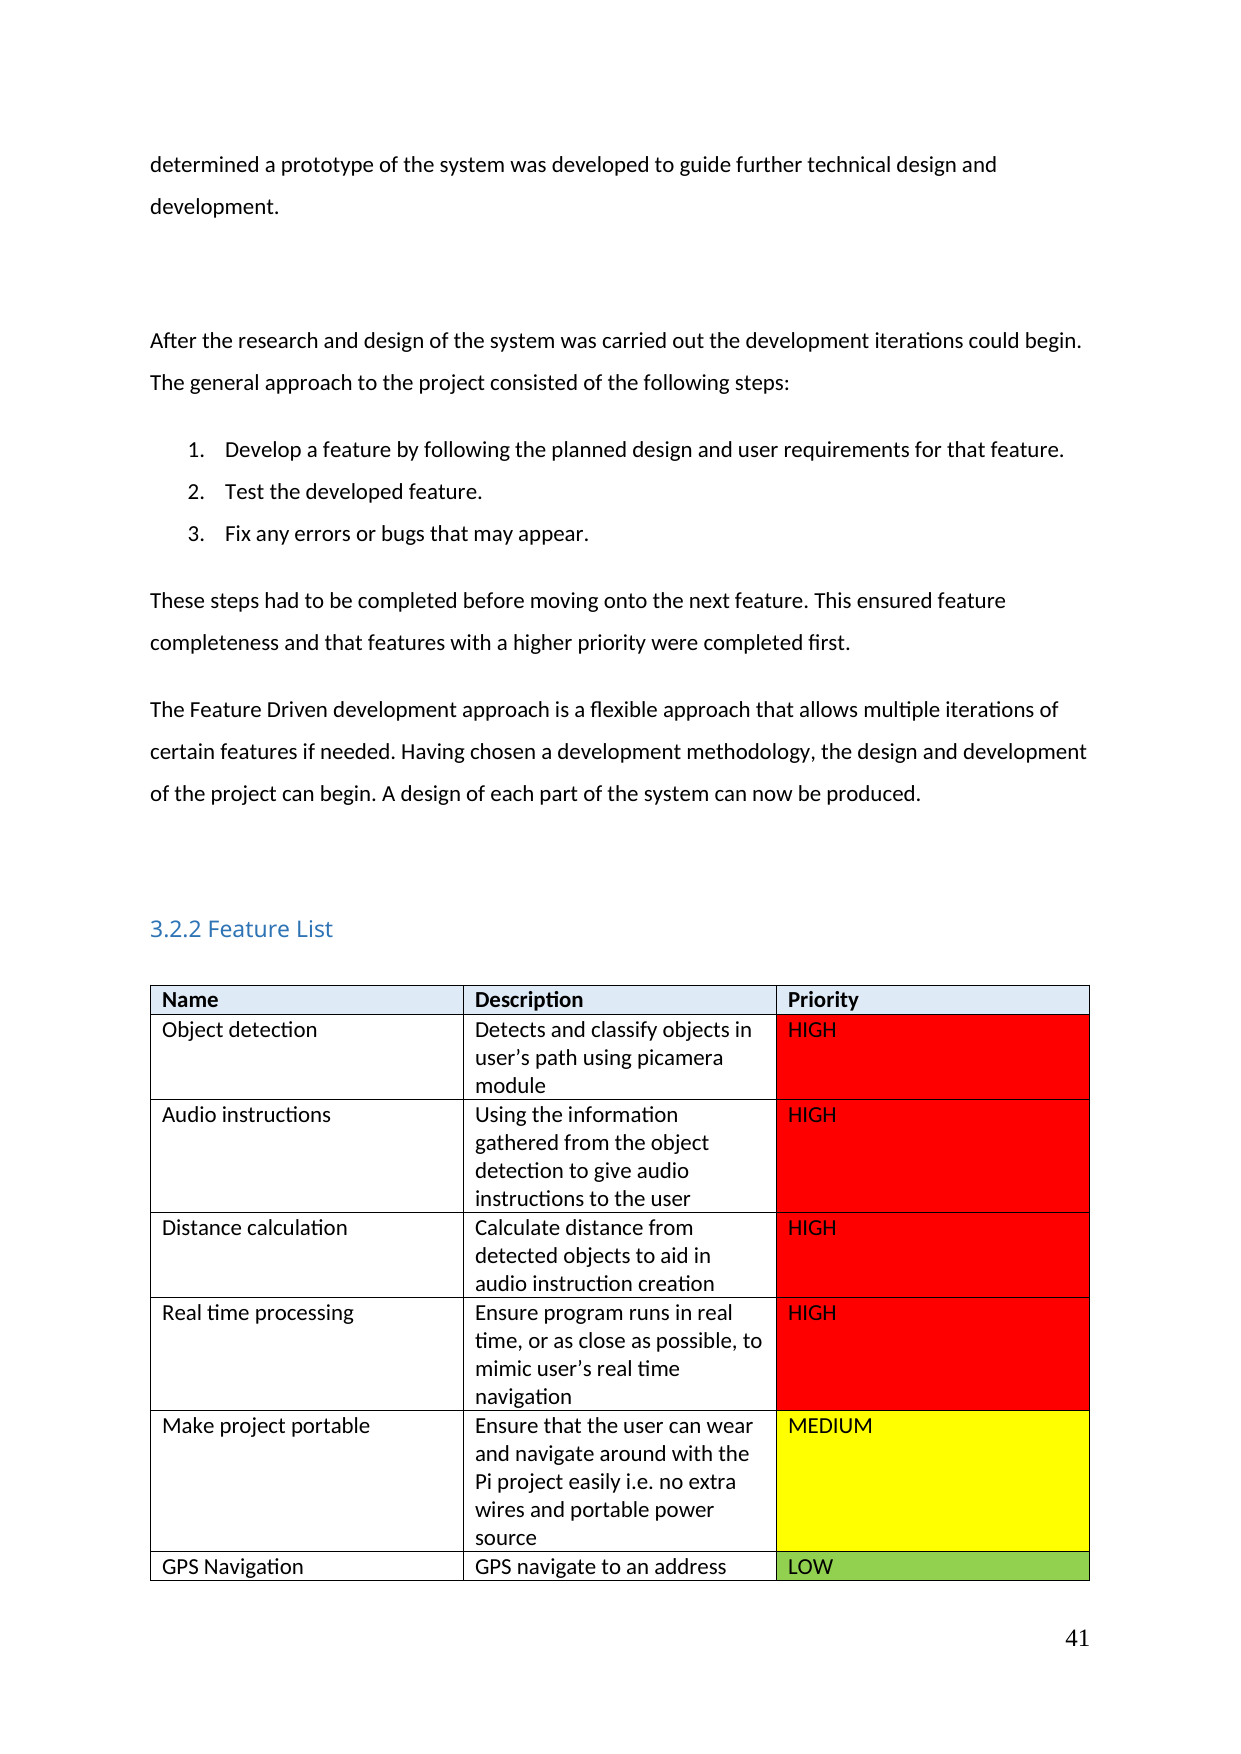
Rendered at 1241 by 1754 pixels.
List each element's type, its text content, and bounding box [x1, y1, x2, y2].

table_header Description [464, 986, 776, 1014]
table_cell Distance calculation [151, 1213, 463, 1297]
list Test the developed feature. [187, 477, 1090, 505]
table_cell HIGH [777, 1015, 1089, 1099]
list Develop a feature by following the planned design and user requirements for that feature. [187, 435, 1090, 463]
table_header Name [151, 986, 463, 1014]
text These steps had to be completed before moving onto the next feature. This ensured feature completeness and that features with a higher priority were completed first. [150, 586, 1090, 656]
table_cell Audio instructions [151, 1100, 463, 1212]
table_cell Ensure program runs in real time, or as close as possible, to mimic user’s real time navigation [464, 1298, 776, 1410]
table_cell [464, 1552, 776, 1580]
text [150, 150, 1090, 220]
table_cell Ensure that the user can wear and navigate around with the Pi project easily i.e. no extra wires and portable power source [464, 1411, 776, 1551]
table_header Priority [777, 986, 1089, 1014]
table_cell HIGH [777, 1213, 1089, 1297]
table_cell Object detection [151, 1015, 463, 1099]
text The Feature Driven development approach is a flexible approach that allows multiple iterations of certain features if needed. Having chosen a development methodology, the design and development of the project can begin. A design of each part of the system can now be produced. [150, 695, 1090, 807]
text After the research and design of the system was carried out the development iterations could begin. The general approach to the project consisted of the following steps: [150, 326, 1090, 396]
table_cell LOW [777, 1552, 1089, 1580]
list Fix any errors or bugs that may appear. [187, 519, 1090, 547]
subtitle 3.2.2 Feature List [150, 913, 1090, 944]
table_cell Real time processing [151, 1298, 463, 1410]
table_cell HIGH [777, 1100, 1089, 1212]
table_cell Using the information gathered from the object detection to give audio instructions to the user [464, 1100, 776, 1212]
table_cell Make project portable [151, 1411, 463, 1551]
table_cell Calculate distance from detected objects to aid in audio instruction creation [464, 1213, 776, 1297]
table_cell GPS Navigation [151, 1552, 463, 1580]
table_cell MEDIUM [777, 1411, 1089, 1551]
table_cell HIGH [777, 1298, 1089, 1410]
table_cell Detects and classify objects in user’s path using picamera module [464, 1015, 776, 1099]
